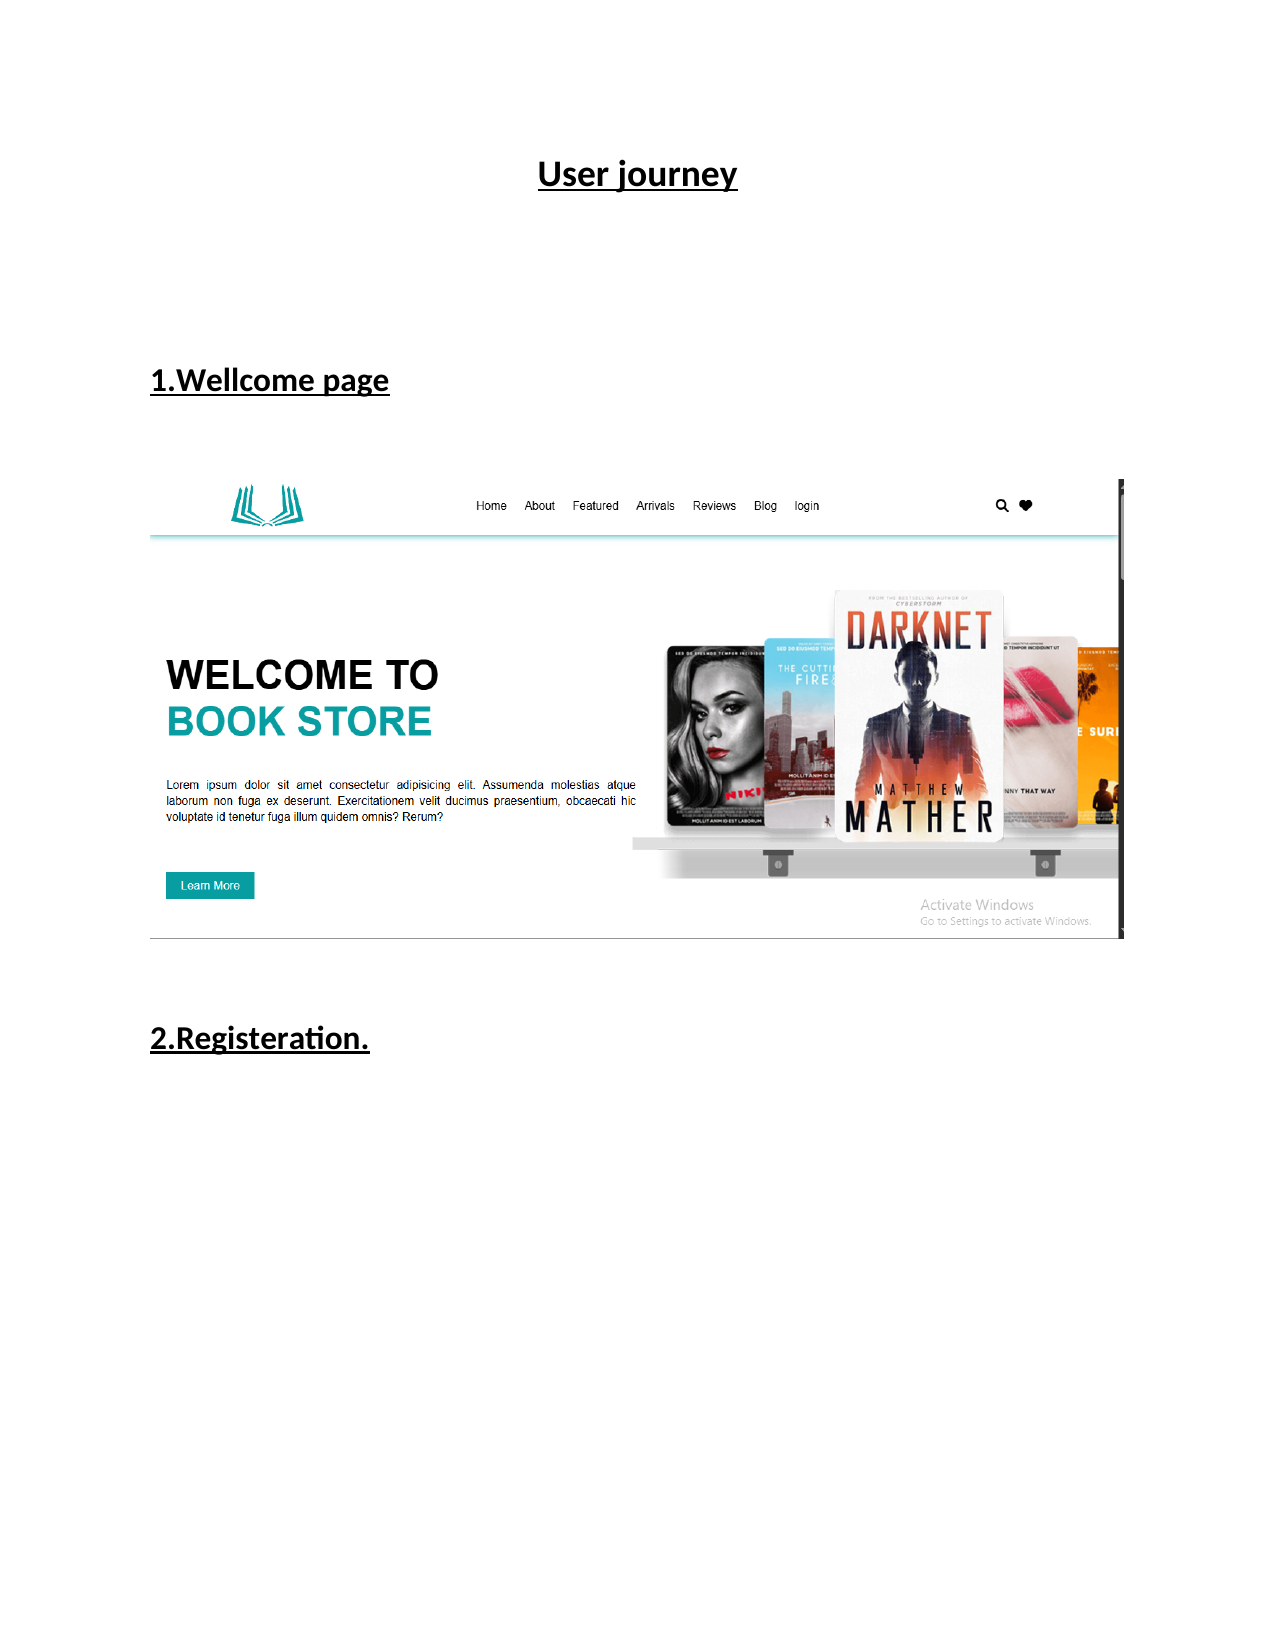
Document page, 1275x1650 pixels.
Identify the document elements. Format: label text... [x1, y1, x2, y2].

picture [150, 479, 1124, 939]
text 2.Registeration. [150, 1017, 1125, 1057]
text 1.Wellcome page [150, 359, 1125, 399]
text User journey [150, 150, 1125, 196]
